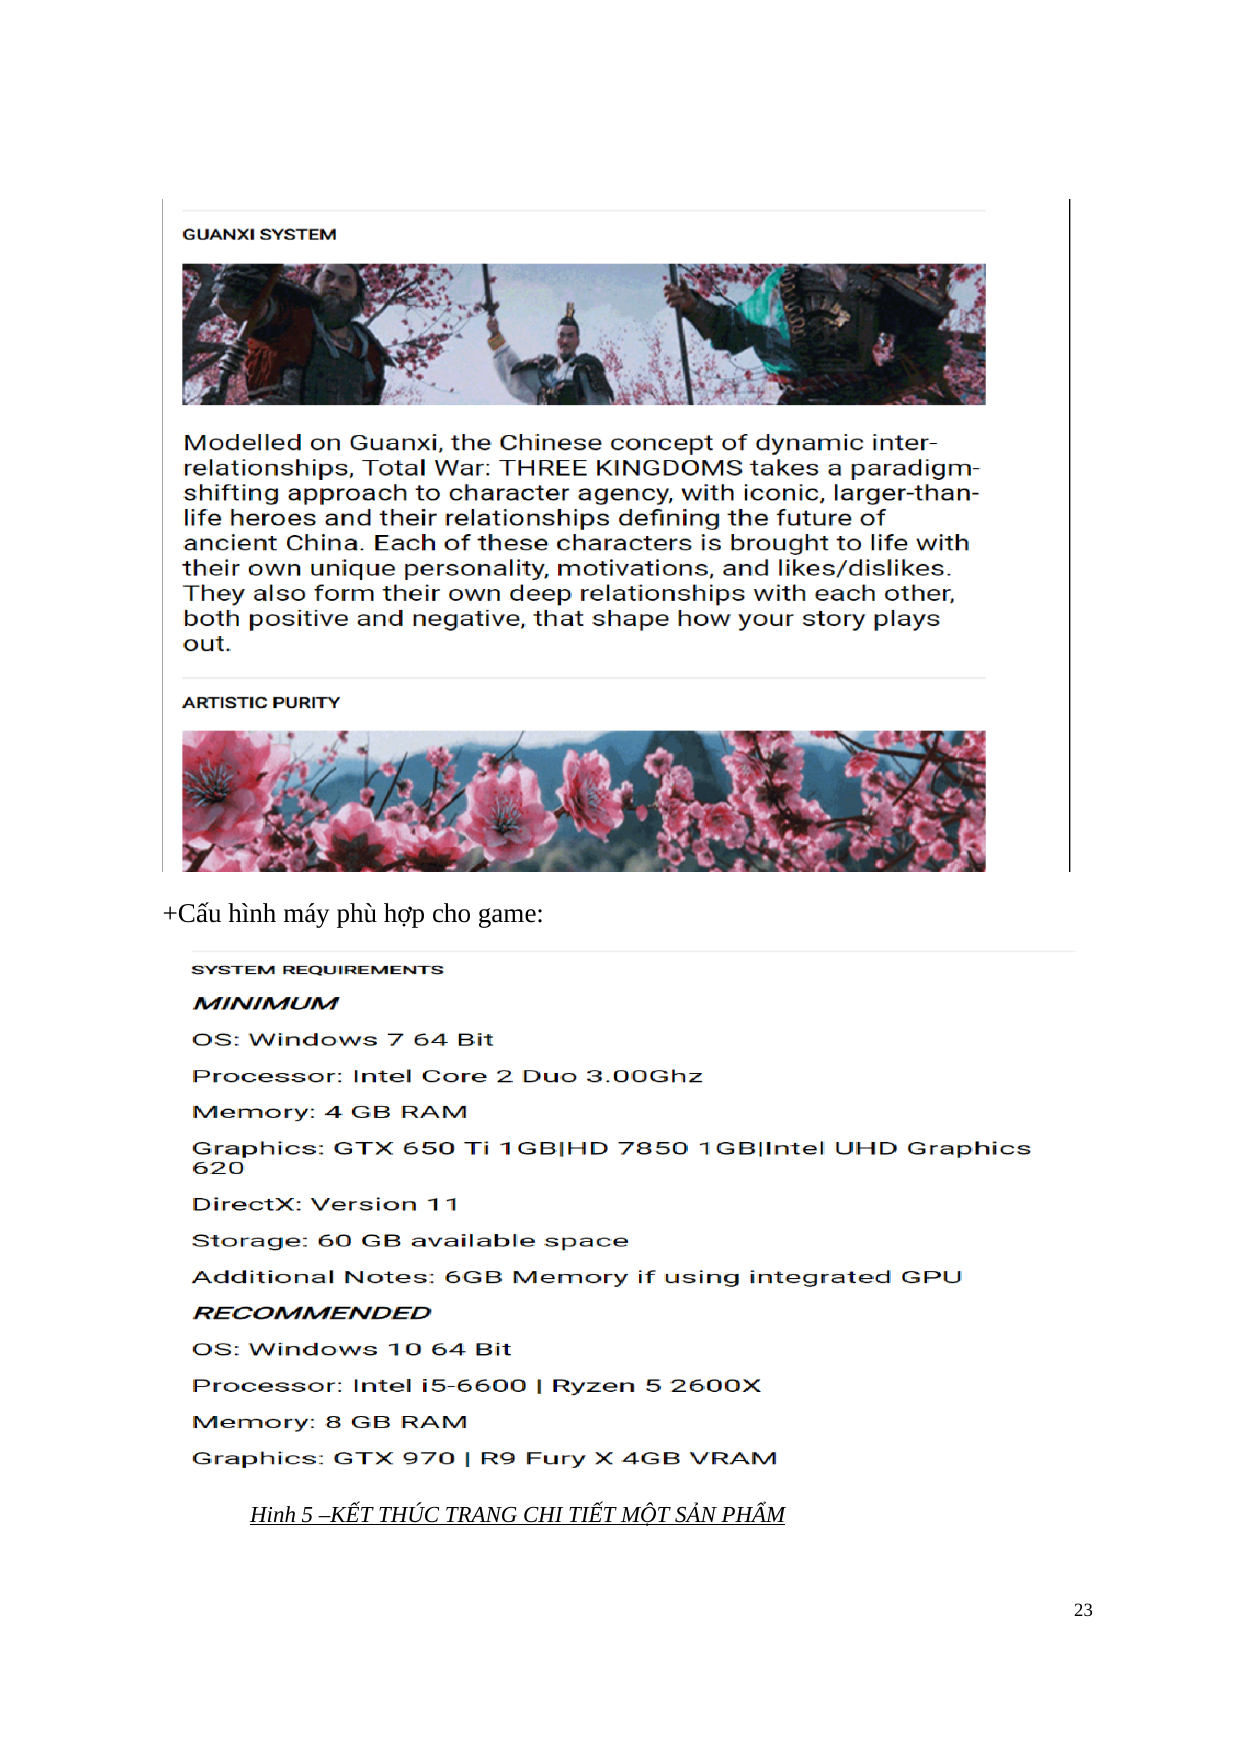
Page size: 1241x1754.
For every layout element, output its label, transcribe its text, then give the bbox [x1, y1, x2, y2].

picture [162, 199, 1071, 872]
text +Cấu hình máy phù hợp cho game: [162, 897, 1093, 928]
text Hinh 5 –KẾT THÚC TRANG CHI TIẾT MỘT SẢN PHẨM [206, 1501, 1093, 1527]
picture [162, 947, 1093, 1476]
